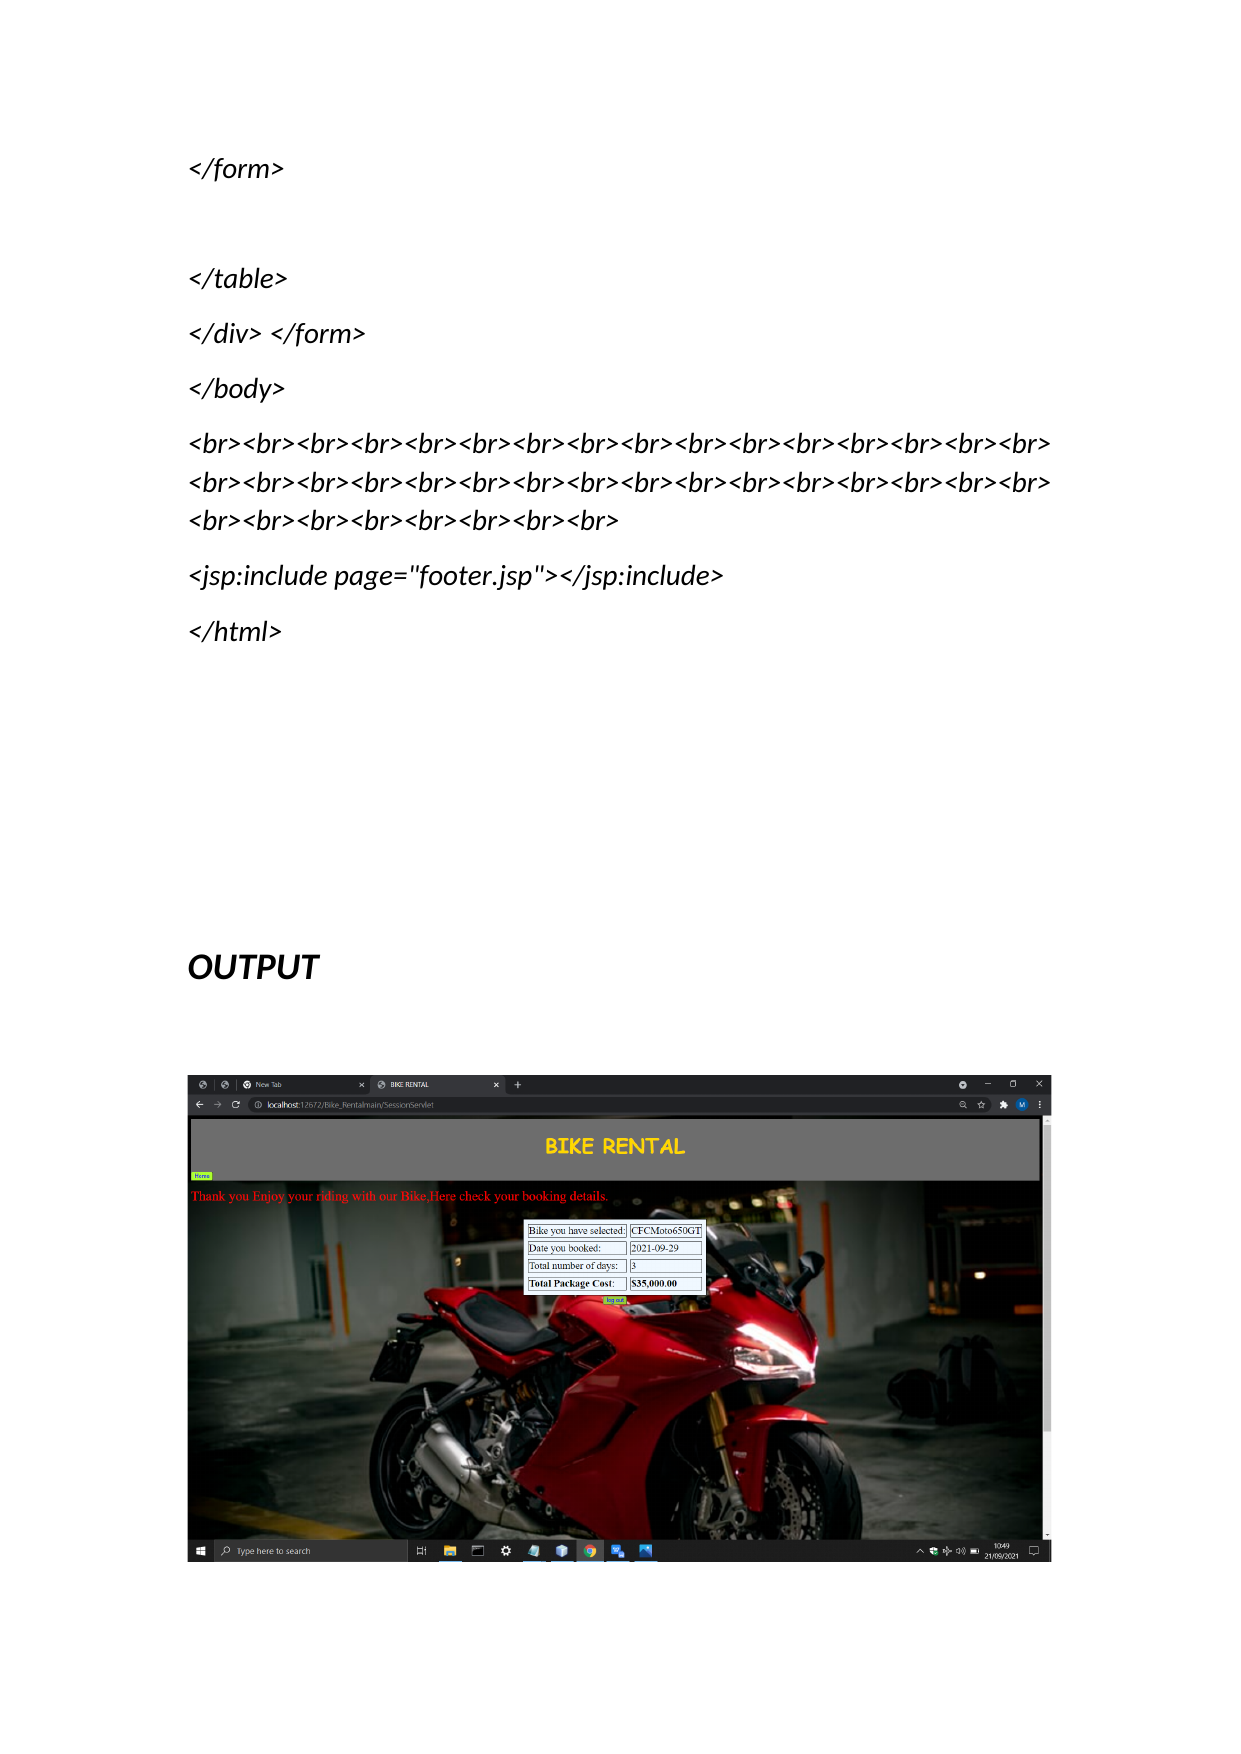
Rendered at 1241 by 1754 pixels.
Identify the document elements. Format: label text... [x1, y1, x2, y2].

text <jsp:include page="footer.jsp"></jsp:include> [187, 557, 1053, 593]
text OUTPUT [187, 943, 1053, 989]
text </form> [187, 150, 1053, 186]
text </table> [187, 260, 1053, 296]
text </html> [187, 613, 1053, 648]
text </body> [187, 370, 1053, 406]
picture [187, 1075, 1052, 1562]
text <br><br><br><br><br><br><br><br><br><br><br><br><br><br><br><br><br><br><br><br><br><br><br><br><br><br><br><br><br><br><br><br><br><br><br><br><br><br><br><br> [187, 426, 1053, 538]
text </div> </form> [187, 315, 1053, 351]
